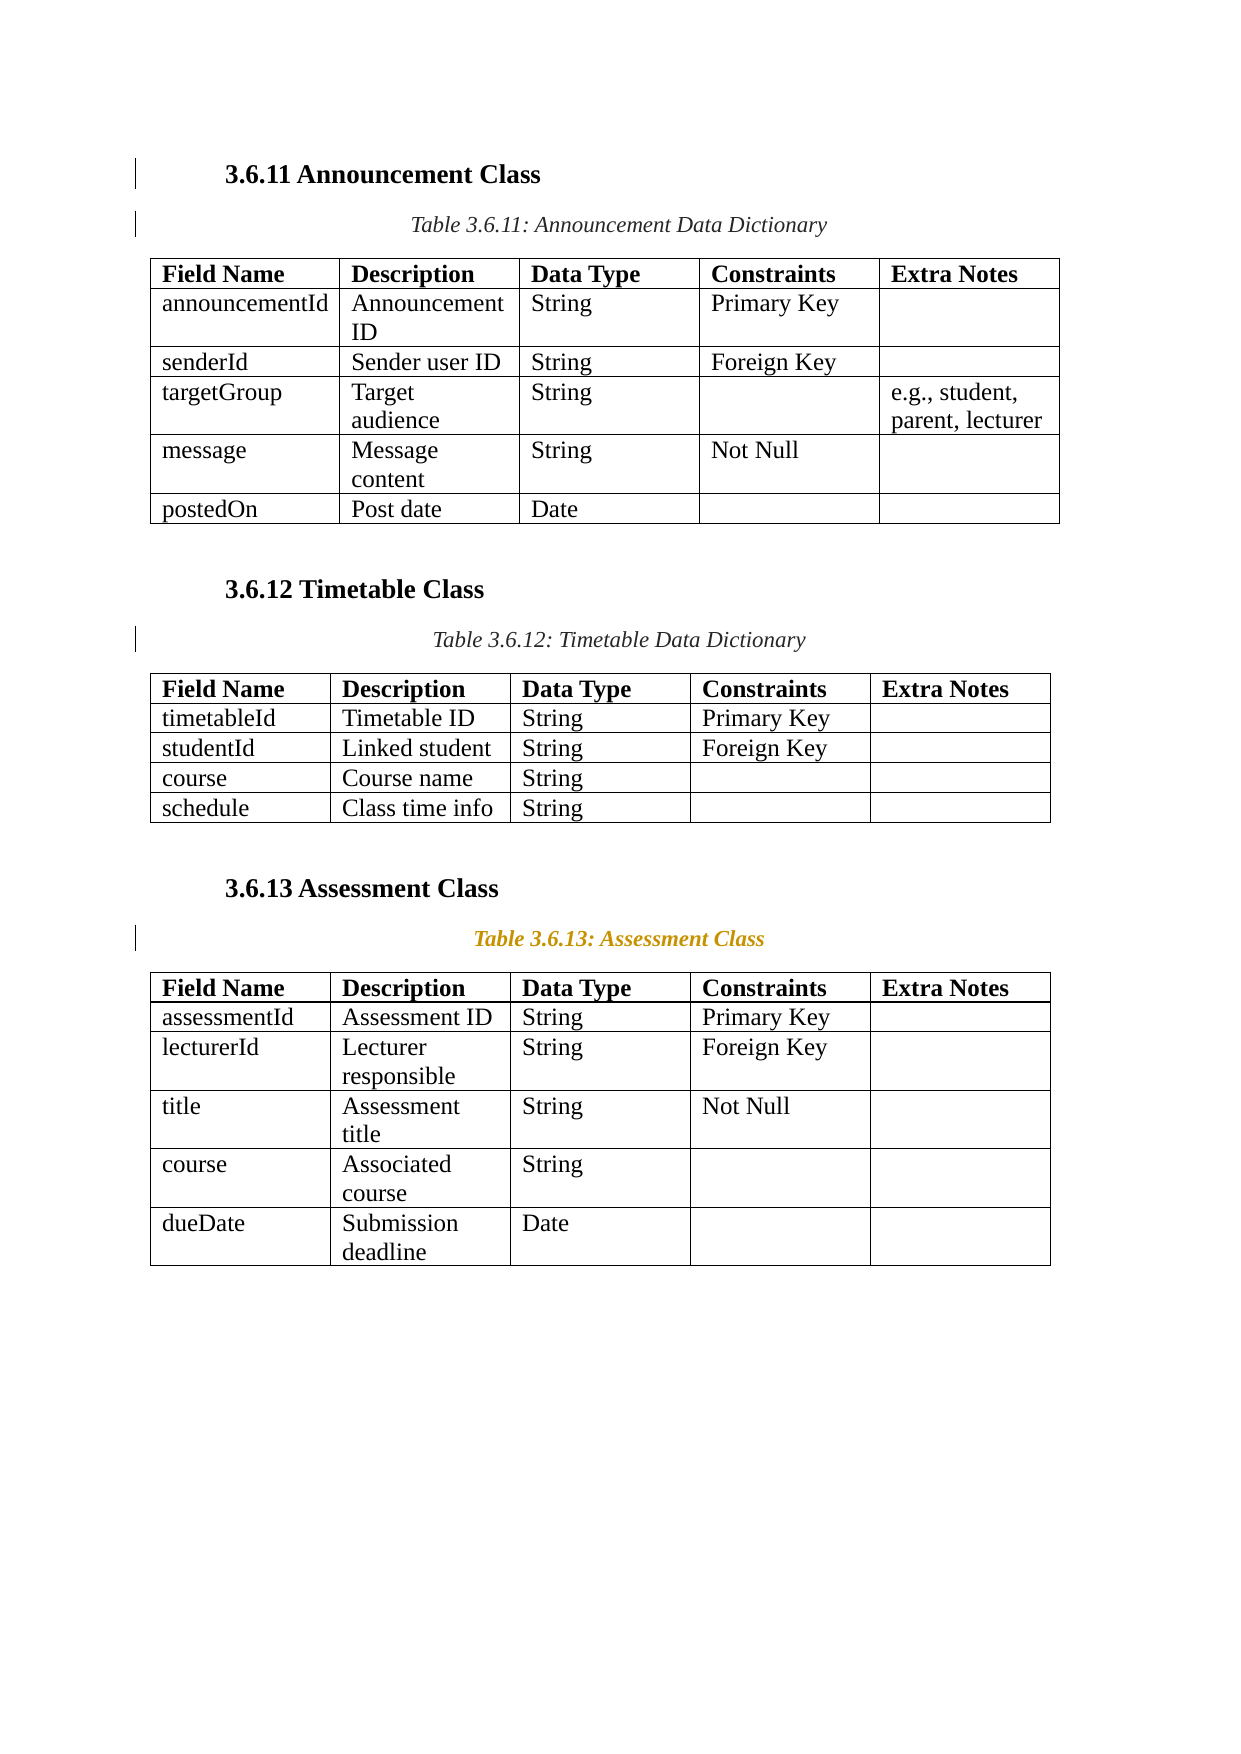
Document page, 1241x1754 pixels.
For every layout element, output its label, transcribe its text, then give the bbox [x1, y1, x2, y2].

table_cell [700, 377, 879, 434]
table_header Field Name [151, 674, 330, 702]
table_header Description [340, 259, 519, 287]
table_cell Assessment ID [331, 1003, 510, 1031]
table_cell Course name [331, 763, 510, 792]
subtitle 3.6.12 Timetable Class [150, 573, 1090, 604]
table_cell Date [520, 494, 699, 523]
table_cell Associated course [331, 1149, 510, 1207]
table_header Extra Notes [871, 973, 1050, 1001]
table_cell dueDate [151, 1208, 330, 1265]
table_cell [880, 347, 1059, 376]
table_cell [880, 289, 1059, 346]
table_cell String [520, 377, 699, 434]
table_cell Target audience [340, 377, 519, 434]
text Table 3.6.12: Timetable Data Dictionary [150, 626, 1090, 652]
text Table 3.6.13: Assessment Class [150, 925, 1090, 951]
table_cell Foreign Key [691, 733, 870, 762]
table_cell Primary Key [700, 289, 879, 346]
table_header Description [331, 674, 510, 702]
table_cell [871, 1149, 1050, 1207]
table_cell String [511, 733, 690, 762]
table_header Extra Notes [871, 674, 1050, 702]
table_cell lecturerId [151, 1032, 330, 1090]
table_cell Message content [340, 435, 519, 493]
table_cell String [511, 1003, 690, 1031]
table_cell Sender user ID [340, 347, 519, 376]
table_cell [871, 733, 1050, 762]
table_cell [871, 1091, 1050, 1148]
table_cell String [520, 347, 699, 376]
table_cell Timetable ID [331, 704, 510, 732]
table_header Data Type [511, 674, 690, 702]
table_header Extra Notes [880, 259, 1059, 287]
table_cell Submission deadline [331, 1208, 510, 1265]
table_header Data Type [511, 973, 690, 1001]
table_cell String [511, 1091, 690, 1148]
table_cell message [151, 435, 339, 493]
table_cell [880, 494, 1059, 523]
table_cell Linked student [331, 733, 510, 762]
text Table 3.6.11: Announcement Data Dictionary [150, 211, 1090, 237]
table_cell targetGroup [151, 377, 339, 434]
table_cell [871, 1032, 1050, 1090]
table_cell [871, 793, 1050, 822]
table_cell Post date [340, 494, 519, 523]
table_cell String [511, 1149, 690, 1207]
subtitle 3.6.11 Announcement Class [150, 158, 1090, 189]
table_cell String [511, 1032, 690, 1090]
table_cell schedule [151, 793, 330, 822]
table_cell Foreign Key [700, 347, 879, 376]
table_cell Primary Key [691, 704, 870, 732]
table_cell String [511, 763, 690, 792]
table_cell [871, 1003, 1050, 1031]
table_header Description [331, 973, 510, 1001]
table_cell e.g., student, parent, lecturer [880, 377, 1059, 434]
table_cell Lecturer responsible [331, 1032, 510, 1090]
table_cell senderId [151, 347, 339, 376]
table_cell course [151, 763, 330, 792]
table_cell Assessment title [331, 1091, 510, 1148]
table_cell Foreign Key [691, 1032, 870, 1090]
table_cell [691, 793, 870, 822]
table_cell announcementId [151, 289, 339, 346]
subtitle 3.6.13 Assessment Class [150, 872, 1090, 903]
table_cell title [151, 1091, 330, 1148]
table_cell Announcement ID [340, 289, 519, 346]
table_cell String [520, 435, 699, 493]
table_cell [880, 435, 1059, 493]
table_header Field Name [151, 259, 339, 287]
table_header Data Type [520, 259, 699, 287]
table_cell String [520, 289, 699, 346]
table_cell Primary Key [691, 1003, 870, 1031]
table_cell [691, 763, 870, 792]
table_cell Not Null [691, 1091, 870, 1148]
table_cell course [151, 1149, 330, 1207]
table_cell Class time info [331, 793, 510, 822]
table_header Constraints [700, 259, 879, 287]
table_cell postedOn [151, 494, 339, 523]
table_cell [871, 763, 1050, 792]
table_cell String [511, 704, 690, 732]
table_header Constraints [691, 674, 870, 702]
table_cell Not Null [700, 435, 879, 493]
table_header Field Name [151, 973, 330, 1001]
table_cell [691, 1208, 870, 1265]
table_cell timetableId [151, 704, 330, 732]
table_header Constraints [691, 973, 870, 1001]
table_cell Date [511, 1208, 690, 1265]
table_cell assessmentId [151, 1003, 330, 1031]
table_cell [700, 494, 879, 523]
table_cell String [511, 793, 690, 822]
table_cell studentId [151, 733, 330, 762]
table_cell [871, 1208, 1050, 1265]
table_cell [871, 704, 1050, 732]
table_cell [691, 1149, 870, 1207]
